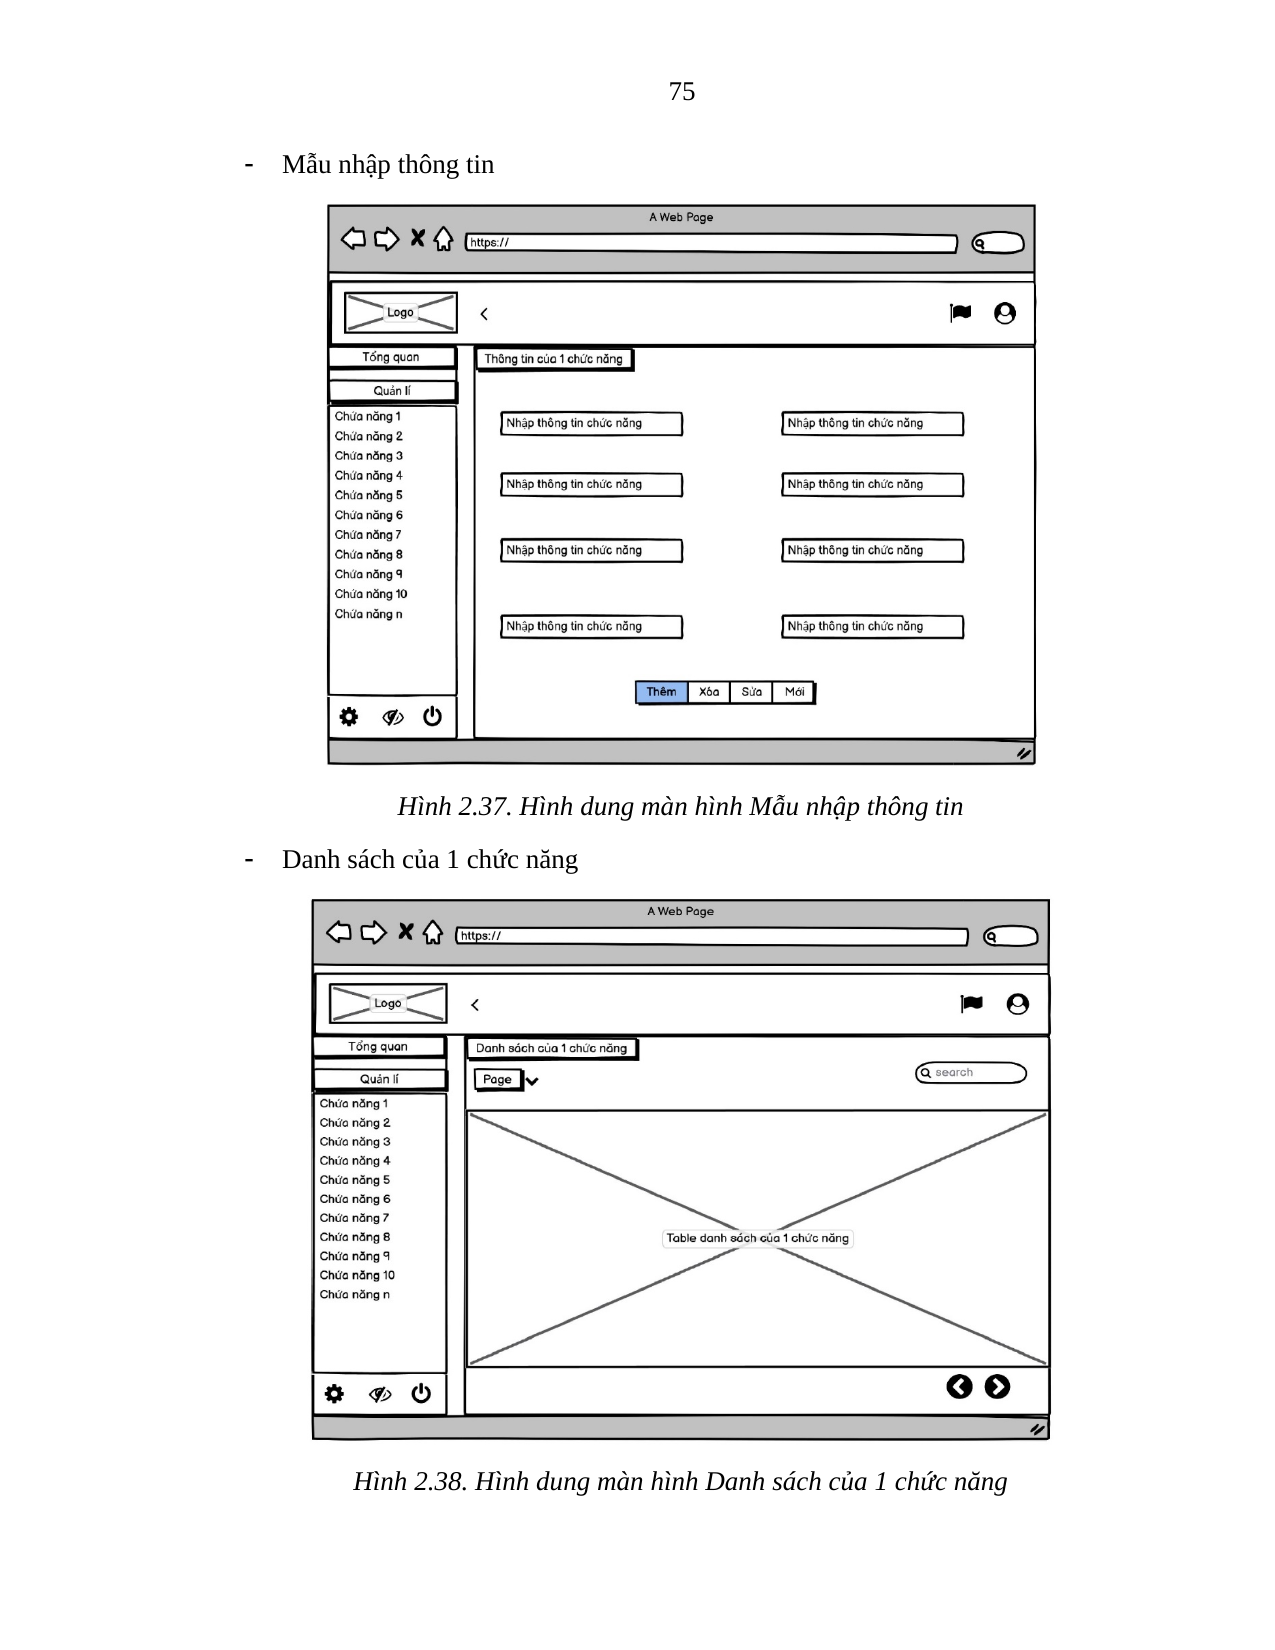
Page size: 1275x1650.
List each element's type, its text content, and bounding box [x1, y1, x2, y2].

text Hình 2.37. Hình dung màn hình Mẫu nhập thông tin [207, 790, 1157, 821]
text Hình 2.38. Hình dung màn hình Danh sách của 1 chức năng [207, 1465, 1157, 1497]
picture [301, 890, 1063, 1450]
list Danh sách của 1 chức năng [244, 843, 1157, 874]
picture [317, 194, 1047, 775]
list Mẫu nhập thông tin [244, 148, 1157, 179]
